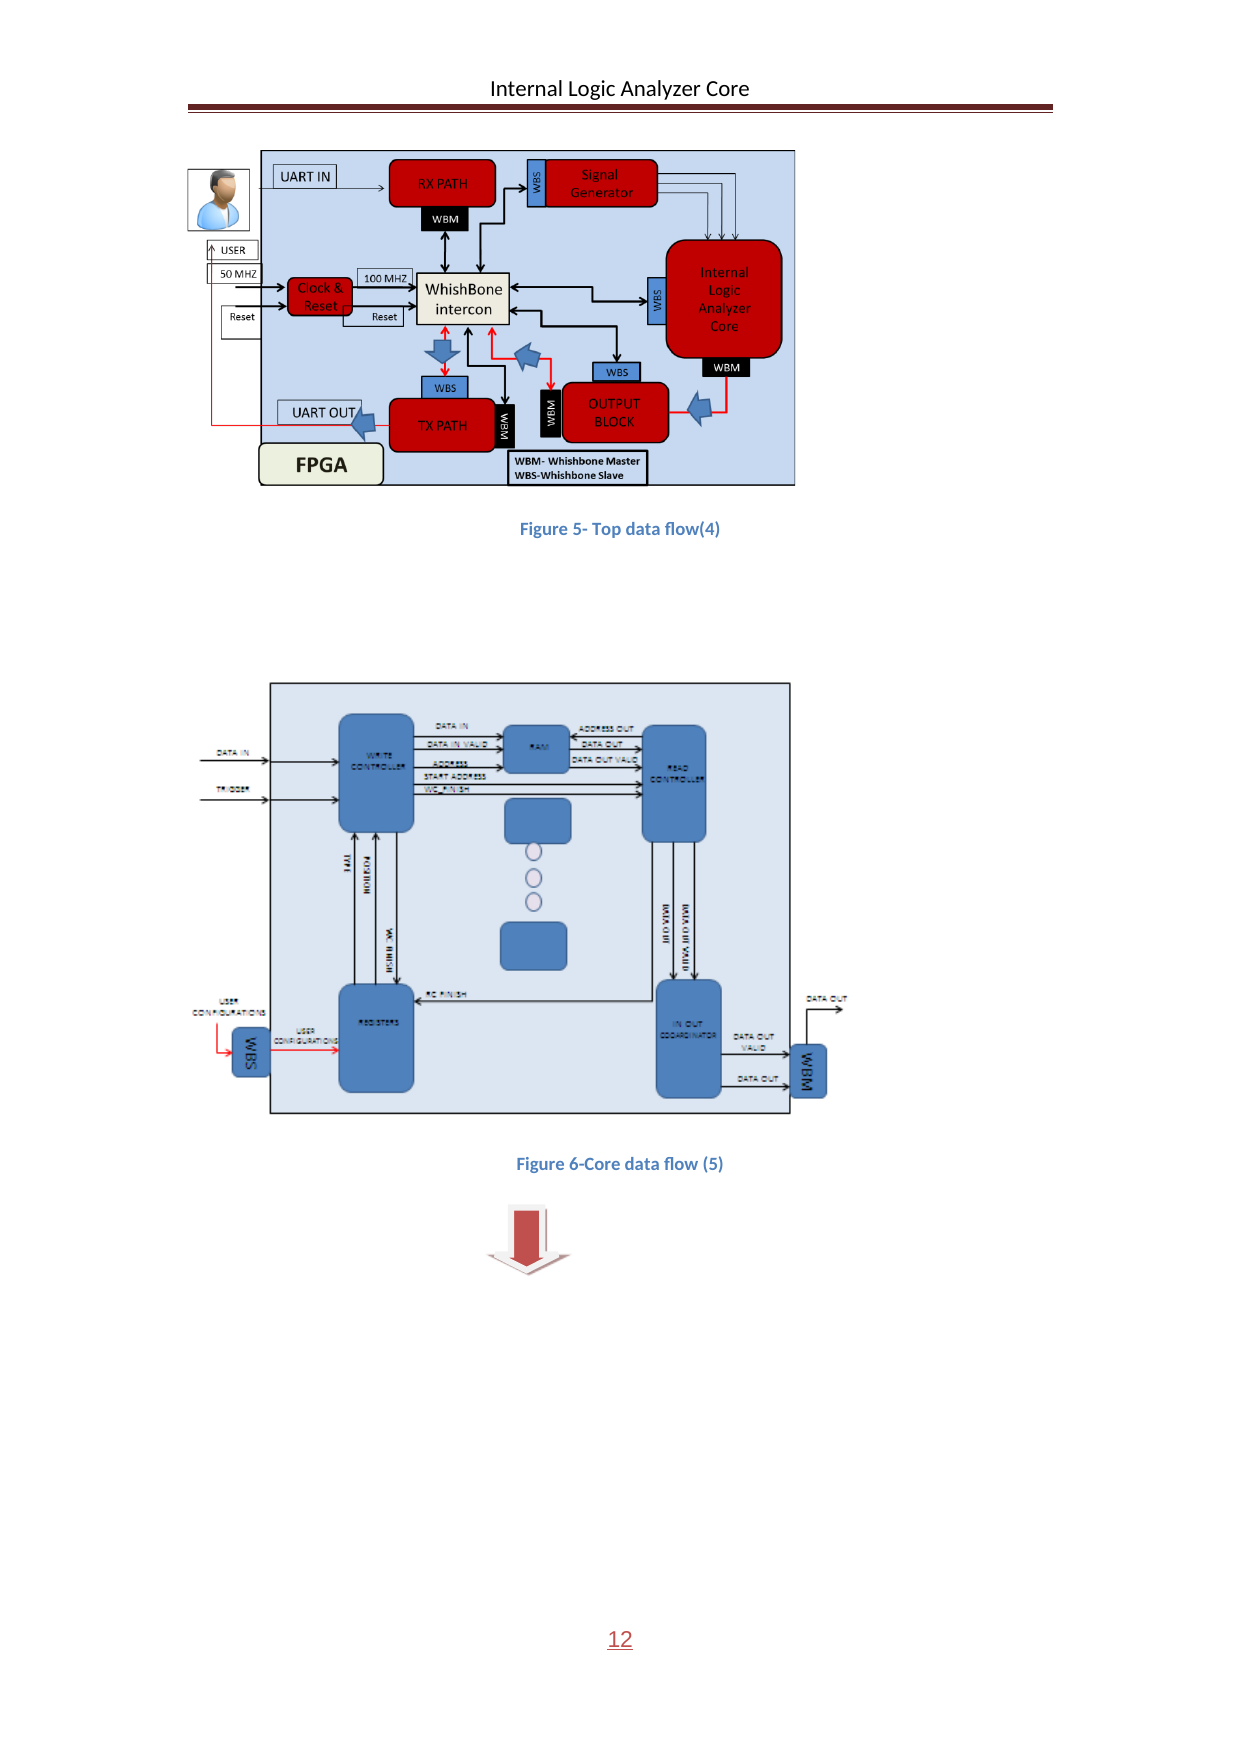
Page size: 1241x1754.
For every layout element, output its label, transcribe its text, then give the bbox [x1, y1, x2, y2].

picture [187, 642, 861, 1148]
picture [187, 150, 796, 492]
text Figure -Core data flow (5) [187, 1152, 1053, 1175]
text Figure - Top data flow(4) [187, 517, 1053, 539]
